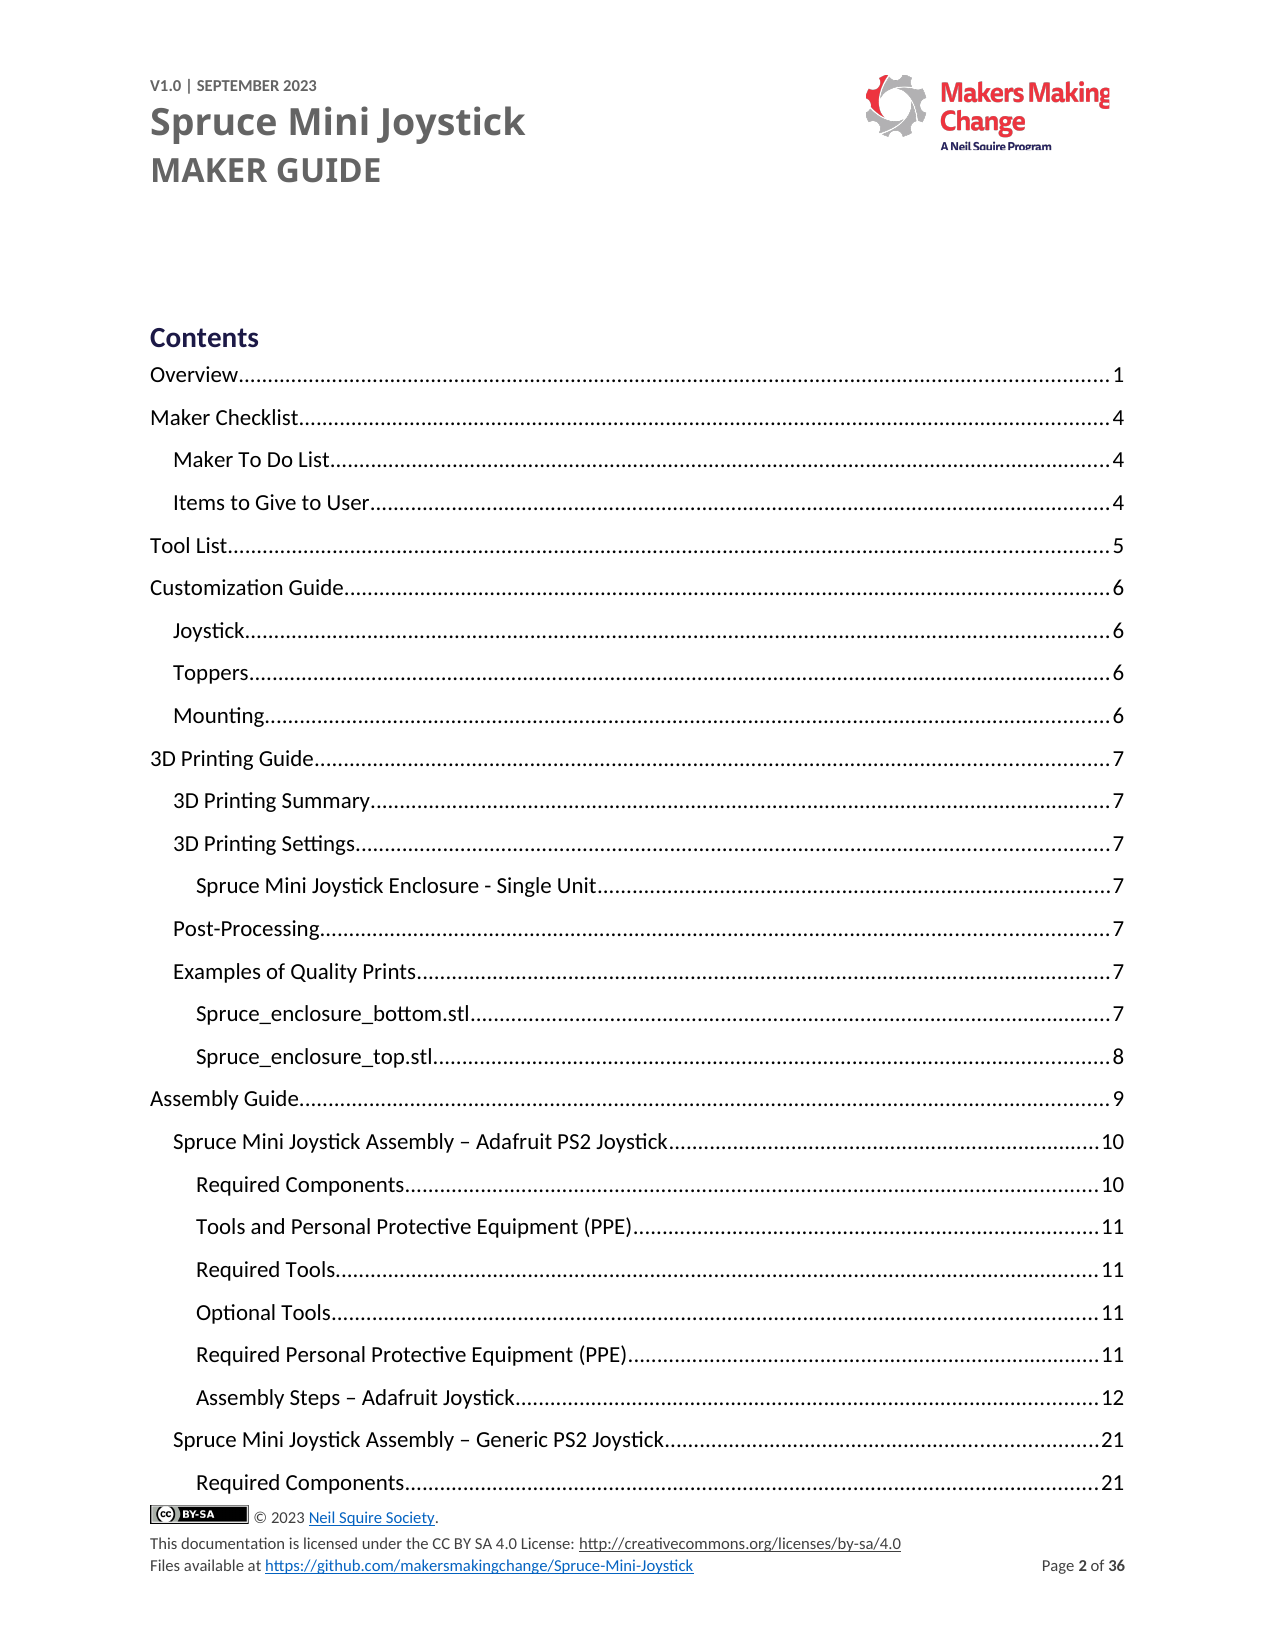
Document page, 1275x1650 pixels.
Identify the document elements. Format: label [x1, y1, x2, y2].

picture [150, 1505, 249, 1524]
picture [865, 75, 1110, 151]
